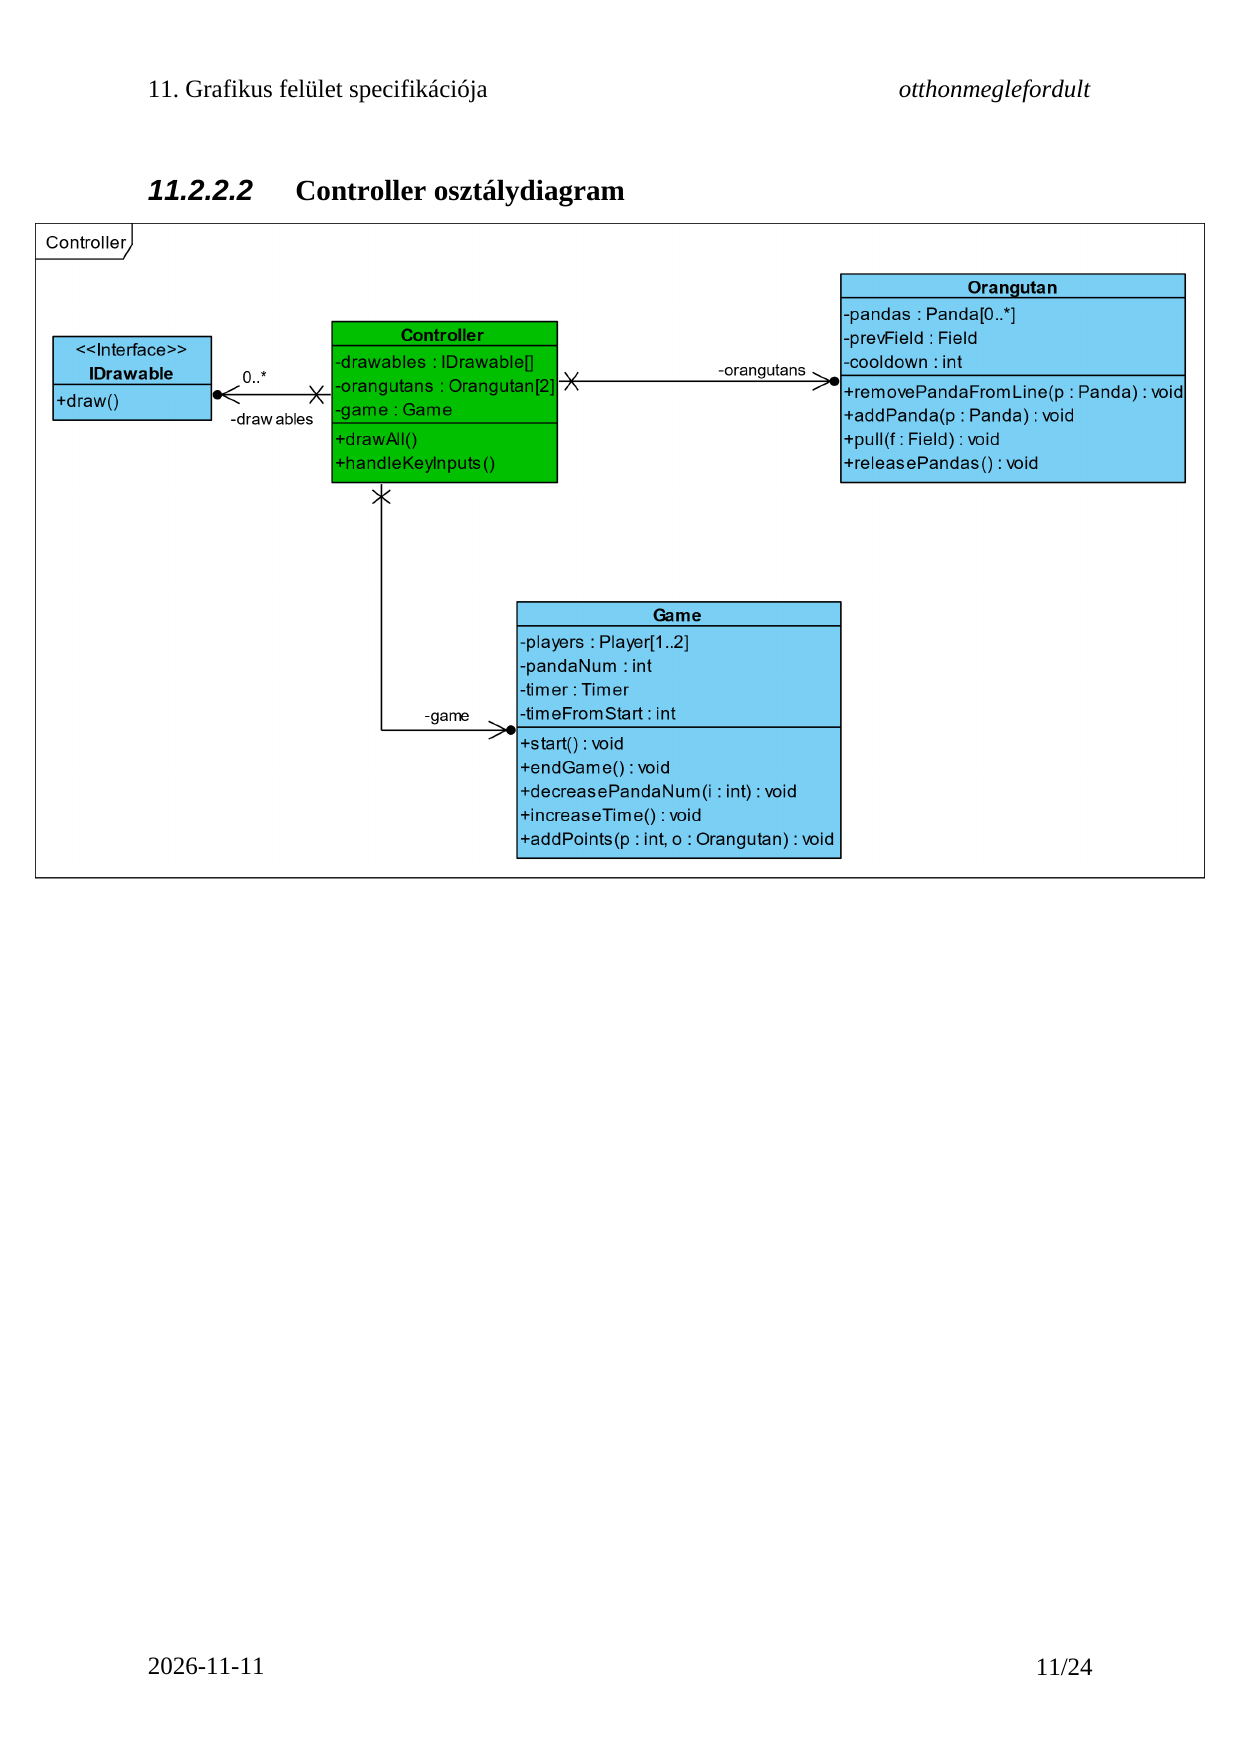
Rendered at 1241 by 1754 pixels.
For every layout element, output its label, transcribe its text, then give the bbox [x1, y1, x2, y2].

subtitle Controller osztálydiagram [148, 173, 1093, 206]
picture [35, 223, 1205, 879]
